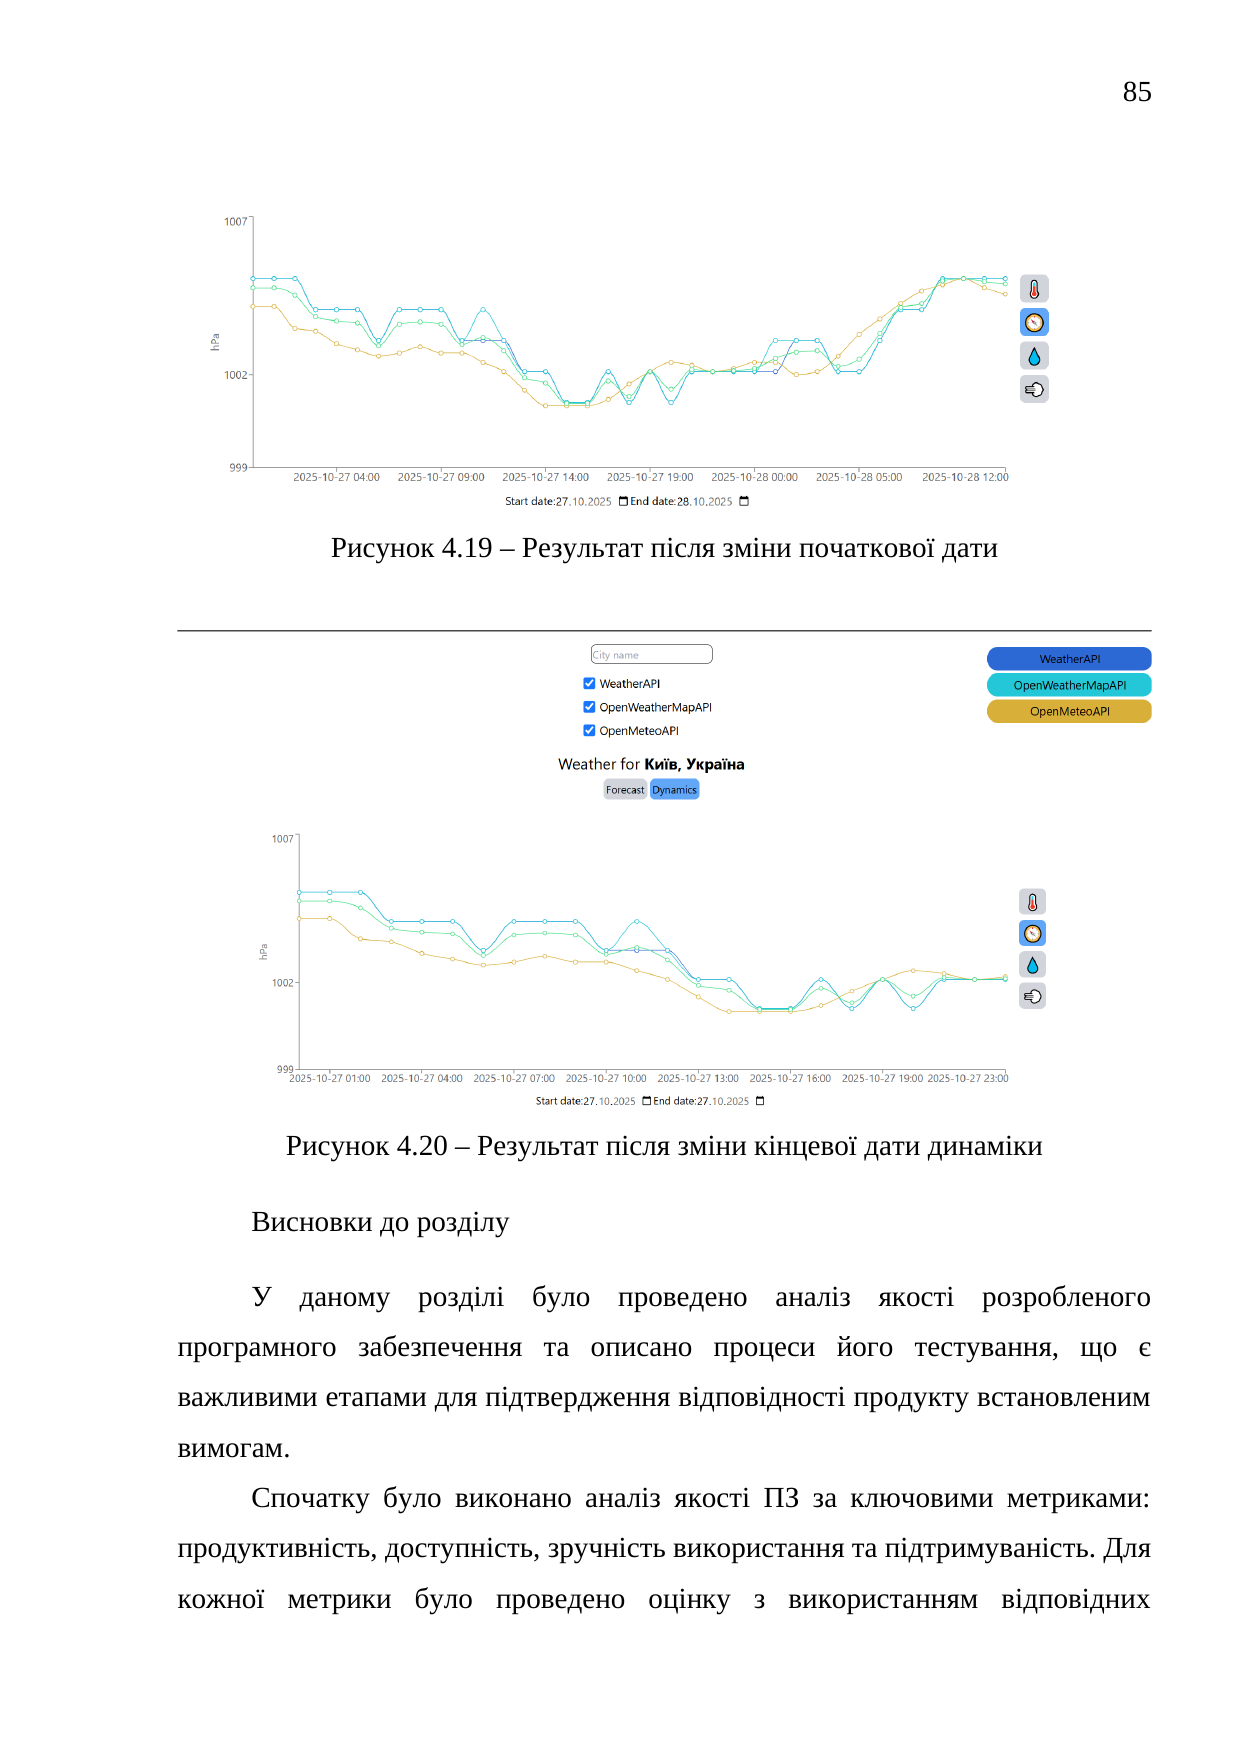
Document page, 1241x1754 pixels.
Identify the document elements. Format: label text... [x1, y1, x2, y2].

text У даному розділі було проведено аналіз якості розробленого програмного забезпечення та описано процеси його тестування, що є важливими етапами для підтвердження відповідності продукту встановленим вимогам. [177, 1279, 1152, 1463]
picture [177, 630, 1152, 1112]
picture [177, 191, 1152, 513]
text Рисунок 4.19 – Результат після зміни початкової дати [177, 530, 1152, 563]
text Рисунок 4.20 – Результат після зміни кінцевої дати динаміки [177, 1128, 1152, 1162]
text Висновки до розділу [177, 1204, 1152, 1237]
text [177, 1480, 1152, 1614]
